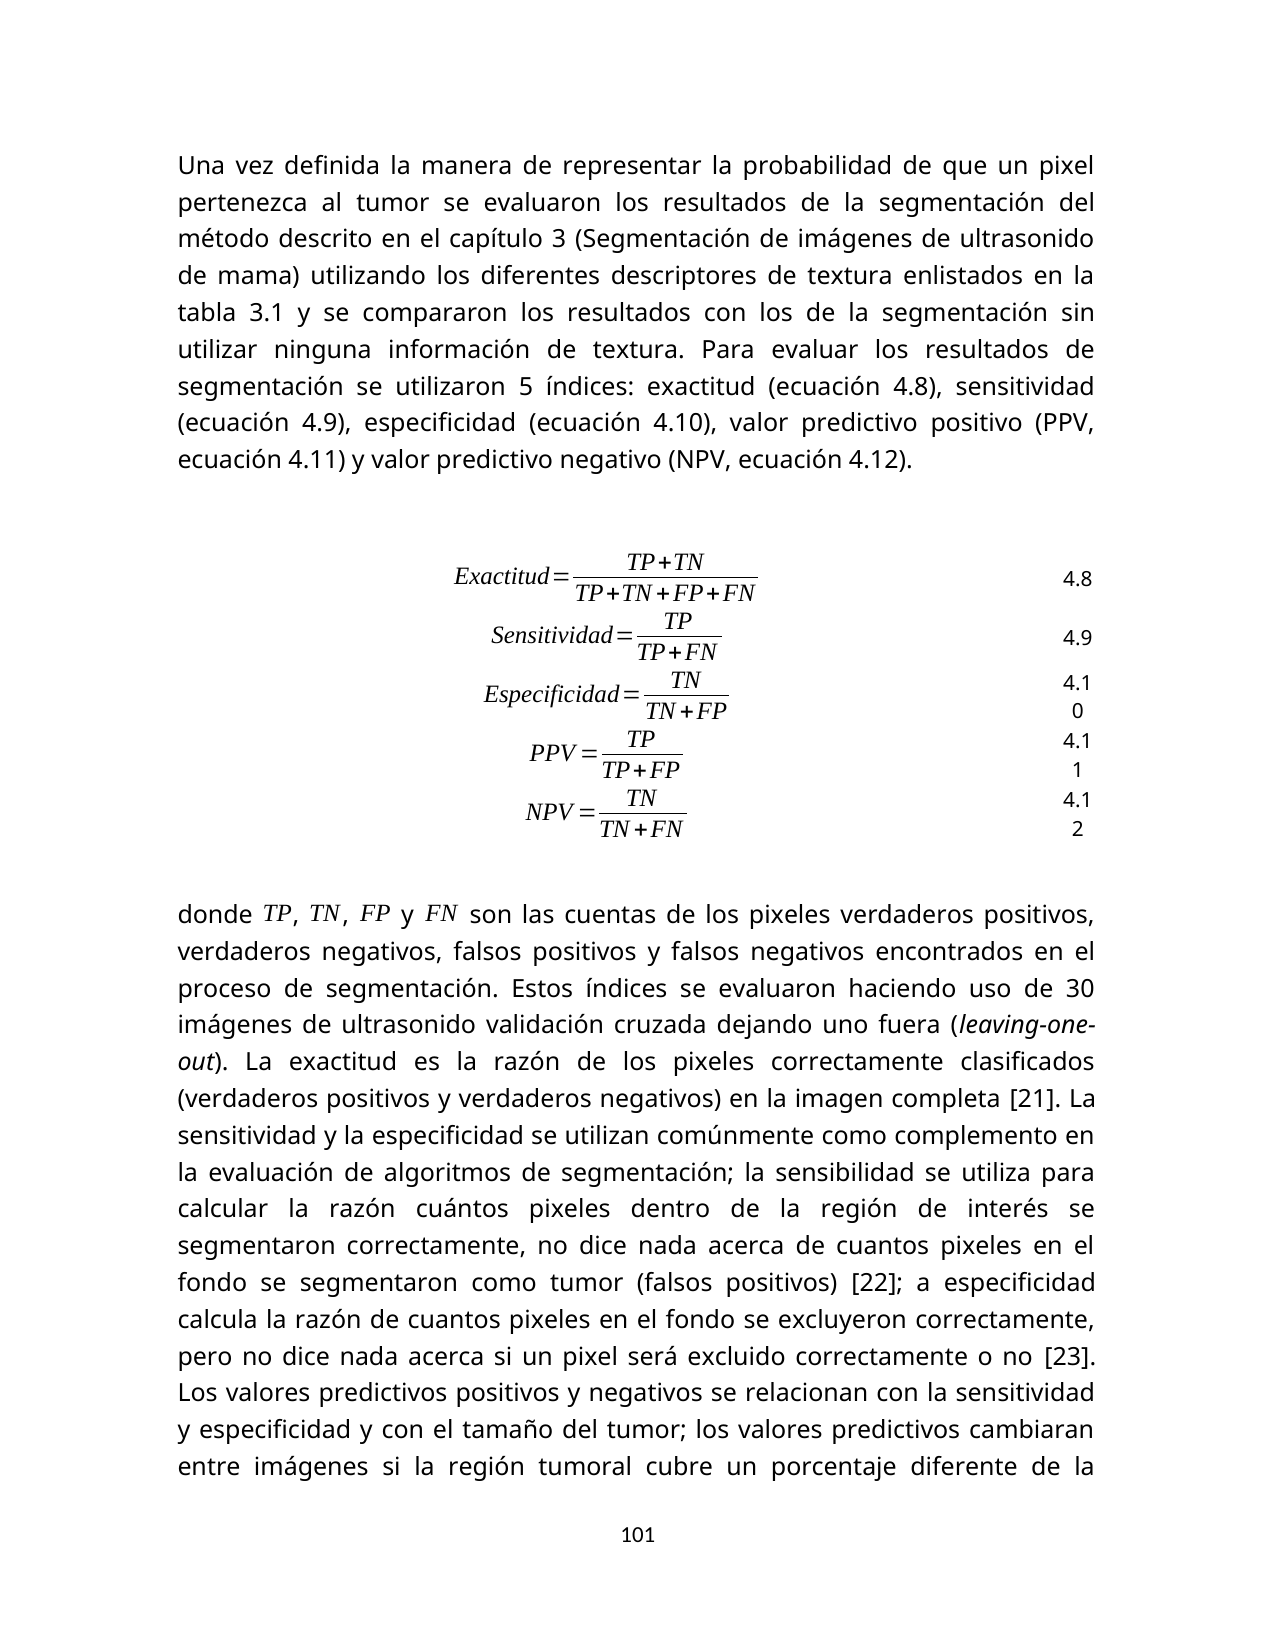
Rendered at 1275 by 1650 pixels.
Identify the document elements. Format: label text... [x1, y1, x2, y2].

table_cell [166, 726, 1046, 784]
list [177, 897, 1096, 1482]
table_cell [166, 785, 1046, 843]
table_cell 4.9 [1046, 608, 1109, 667]
table_cell [166, 667, 1046, 726]
table_header [166, 549, 1046, 608]
table_cell 4.12 [1046, 785, 1109, 843]
table_cell [166, 608, 1046, 667]
table_header 4.8 [1046, 549, 1109, 608]
table_cell 4.10 [1046, 667, 1109, 726]
table_cell 4.11 [1046, 726, 1109, 784]
text Una vez definida la manera de representar la probabilidad de que un pixel pertenezca al tumor se evaluaron los resultados de la segmentación del método descrito en el capítulo 3 (Segmentación de imágenes de ultrasonido de mama) utilizando los diferentes descriptores de textura enlistados en la tabla 3.1 y se compararon los resultados con los de la segmentación sin utilizar ninguna información de textura. Para evaluar los resultados de segmentación se utilizaron 5 índices: exactitud (ecuación 4.8), sensitividad (ecuación 4.9), especificidad (ecuación 4.10), valor predictivo positivo (PPV, ecuación 4.11) y valor predictivo negativo (NPV, ecuación 4.12). [177, 148, 1096, 476]
